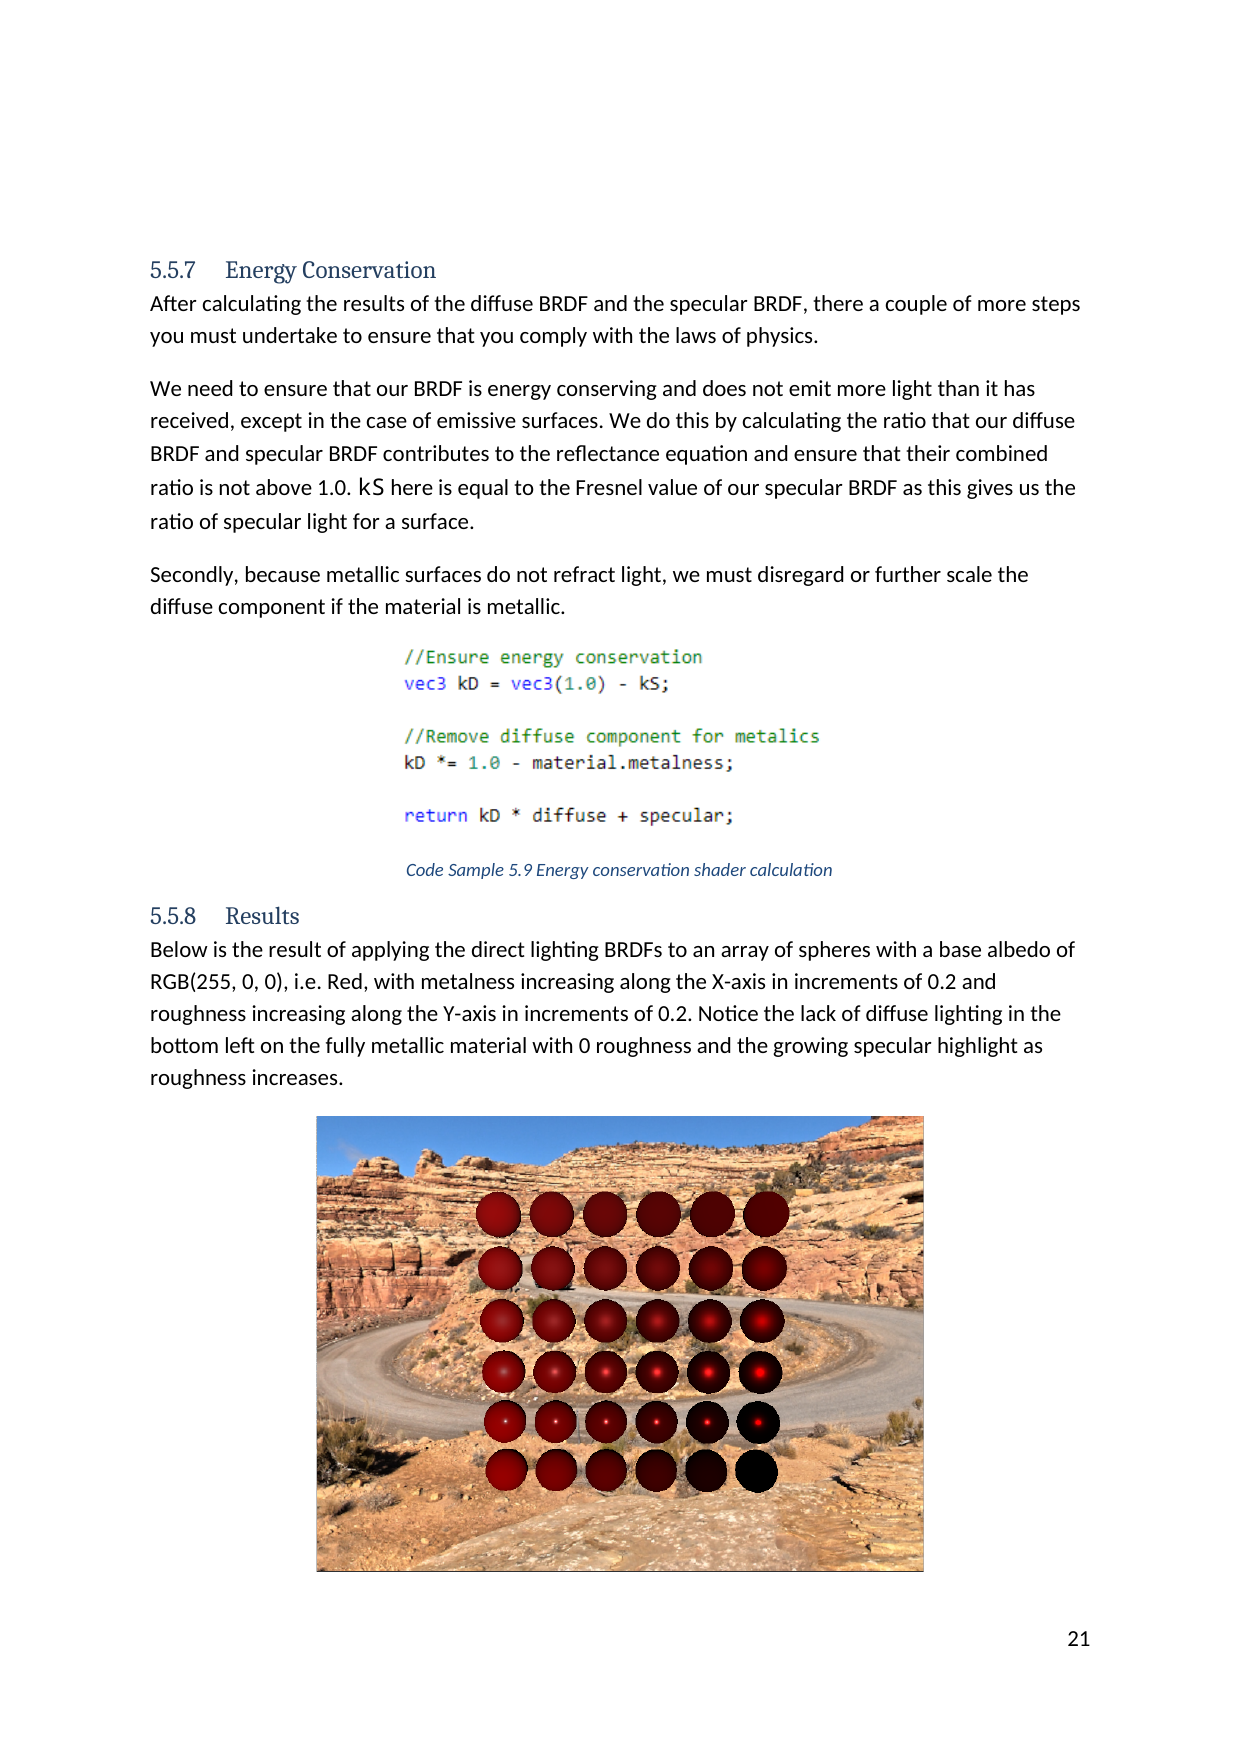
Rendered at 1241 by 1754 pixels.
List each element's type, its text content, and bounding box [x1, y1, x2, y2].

subtitle Energy Conservation [150, 256, 1090, 285]
subtitle Results [150, 902, 1090, 931]
picture [316, 1116, 924, 1572]
text After calculating the results of the diffuse BRDF and the specular BRDF, there a couple of more steps you must undertake to ensure that you comply with the laws of physics. [150, 289, 1090, 349]
picture [396, 645, 844, 833]
text Secondly, because metallic surfaces do not refract light, we must disregard or further scale the diffuse component if the material is metallic. [150, 560, 1090, 620]
text We need to ensure that our BRDF is energy conserving and does not emit more light than it has received, except in the case of emissive surfaces. We do this by calculating the ratio that our diffuse BRDF and specular BRDF contributes to the reflectance equation and ensure that their combined ratio is not above 1.0. kS here is equal to the Fresnel value of our specular BRDF as this gives us the ratio of specular light for a surface. [150, 374, 1090, 535]
text Below is the result of applying the direct lighting BRDFs to an array of spheres with a base albedo of RGB(255, 0, 0), i.e. Red, with metalness increasing along the X-axis in increments of 0.2 and roughness increasing along the Y-axis in increments of 0.2. Notice the lack of diffuse lighting in the bottom left on the fully metallic material with 0 roughness and the growing specular highlight as roughness increases. [150, 935, 1090, 1092]
